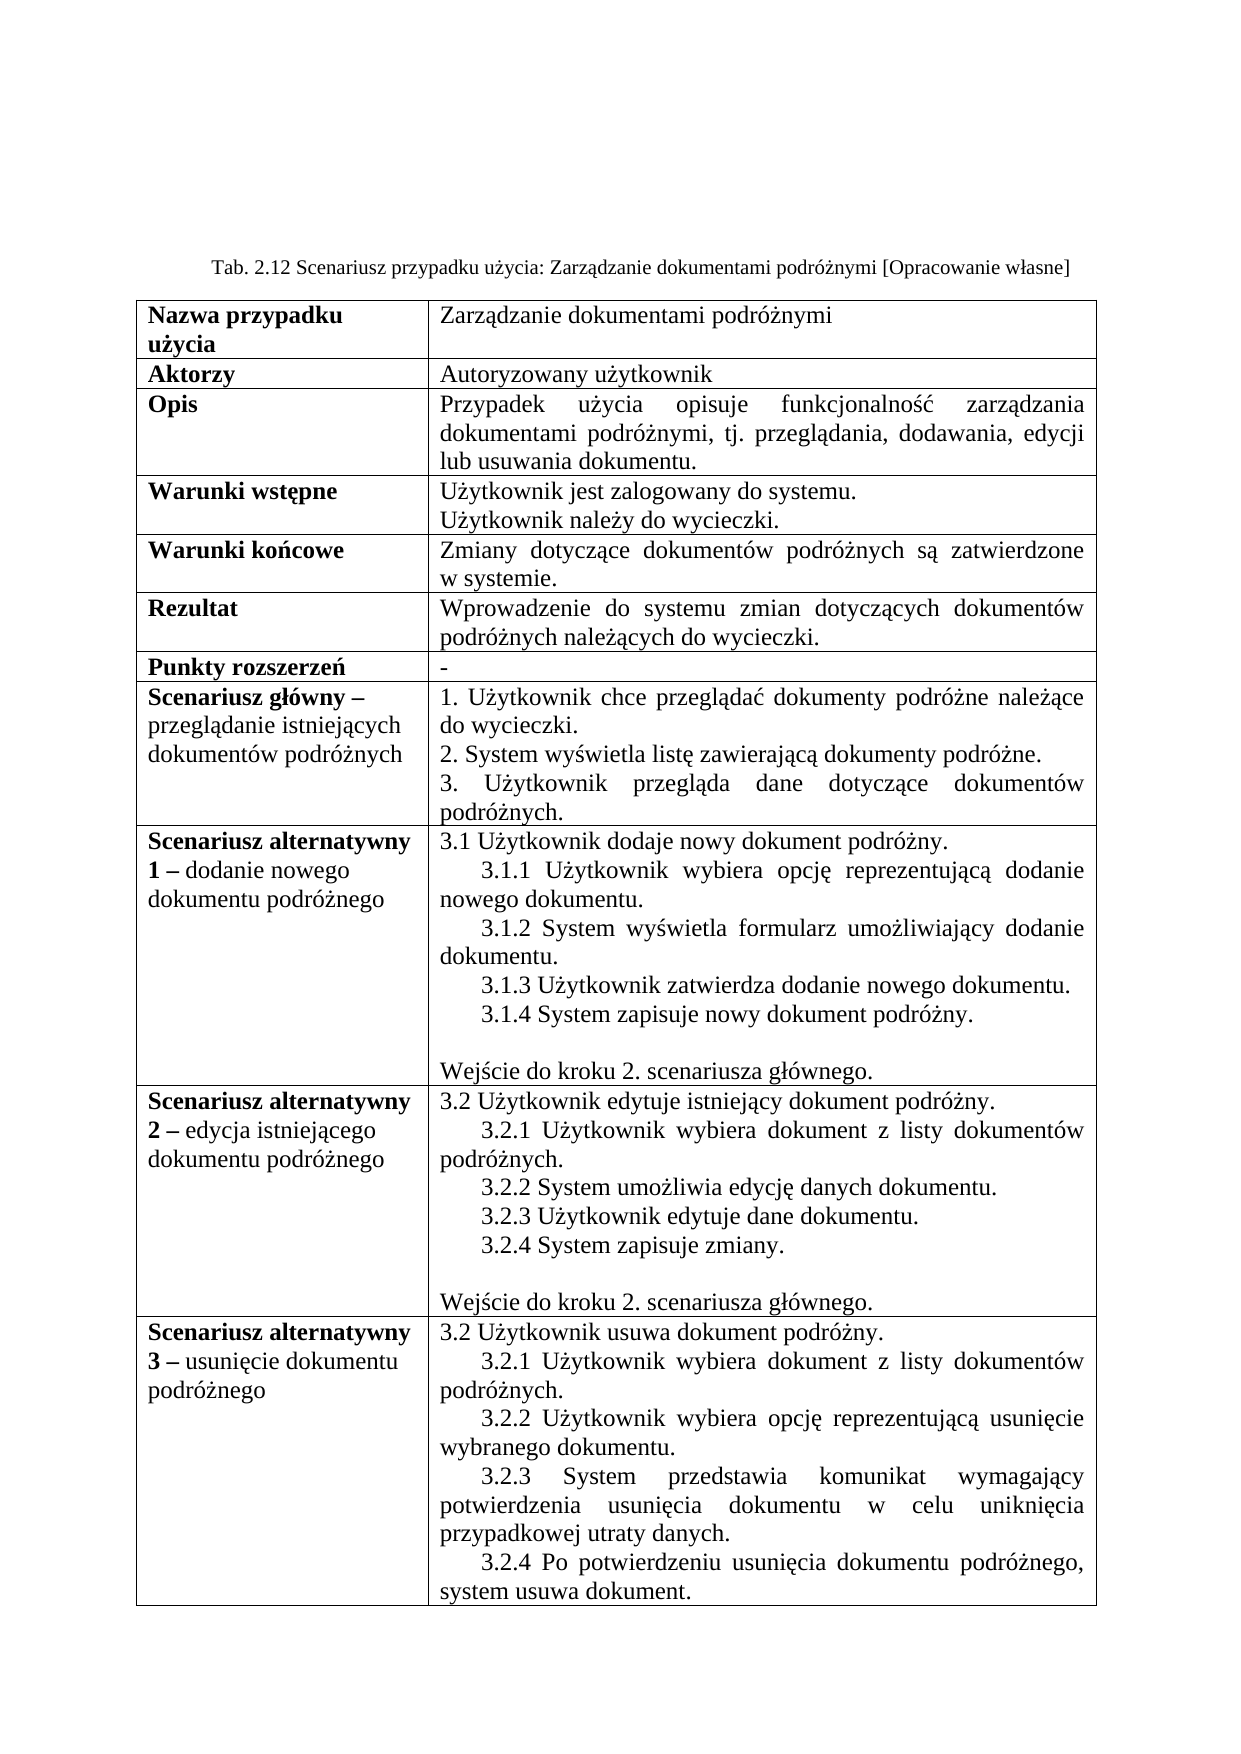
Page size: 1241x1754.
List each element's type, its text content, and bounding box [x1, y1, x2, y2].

table_cell Warunki końcowe [137, 535, 428, 592]
table_cell Opis [137, 389, 428, 475]
table_cell Scenariusz alternatywny 1 – dodanie nowego dokumentu podróżnego [137, 826, 428, 1085]
table_cell 1. Użytkownik chce przeglądać dokumenty podróżne należące do wycieczki. 2. System wyświetla listę zawierającą dokumenty podróżne. 3. Użytkownik przegląda dane dotyczące dokumentów podróżnych. [429, 682, 1096, 825]
table_cell - [429, 652, 1096, 681]
table_header Zarządzanie dokumentami podróżnymi [429, 301, 1096, 358]
table_cell Punkty rozszerzeń [137, 652, 428, 681]
table_cell Warunki wstępne [137, 476, 428, 534]
table_cell Przypadek użycia opisuje funkcjonalność zarządzania dokumentami podróżnymi, tj. przeglądania, dodawania, edycji lub usuwania dokumentu. [429, 389, 1096, 475]
table_cell Scenariusz alternatywny 2 – edycja istniejącego dokumentu podróżnego [137, 1086, 428, 1316]
table_cell Aktorzy [137, 359, 428, 388]
table_cell Użytkownik jest zalogowany do systemu. Użytkownik należy do wycieczki. [429, 476, 1096, 534]
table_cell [429, 1317, 1096, 1605]
table_cell Rezultat [137, 593, 428, 651]
table_cell 3.1 Użytkownik dodaje nowy dokument podróżny. 3.1.1 Użytkownik wybiera opcję reprezentującą dodanie nowego dokumentu. 3.1.2 System wyświetla formularz umożliwiający dodanie dokumentu. 3.1.3 Użytkownik zatwierdza dodanie nowego dokumentu. 3.1.4 System zapisuje nowy dokument podróżny. Wejście do kroku 2. scenariusza głównego. [429, 826, 1096, 1085]
table_cell Scenariusz główny – przeglądanie istniejących dokumentów podróżnych [137, 682, 428, 825]
table_header Nazwa przypadku użycia [137, 301, 428, 358]
table_cell Wprowadzenie do systemu zmian dotyczących dokumentów podróżnych należących do wycieczki. [429, 593, 1096, 651]
table_cell Autoryzowany użytkownik [429, 359, 1096, 388]
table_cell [137, 1317, 428, 1605]
table_cell Zmiany dotyczące dokumentów podróżnych są zatwierdzone w systemie. [429, 535, 1096, 592]
table_cell 3.2 Użytkownik edytuje istniejący dokument podróżny. 3.2.1 Użytkownik wybiera dokument z listy dokumentów podróżnych. 3.2.2 System umożliwia edycję danych dokumentu. 3.2.3 Użytkownik edytuje dane dokumentu. 3.2.4 System zapisuje zmiany. Wejście do kroku 2. scenariusza głównego. [429, 1086, 1096, 1316]
